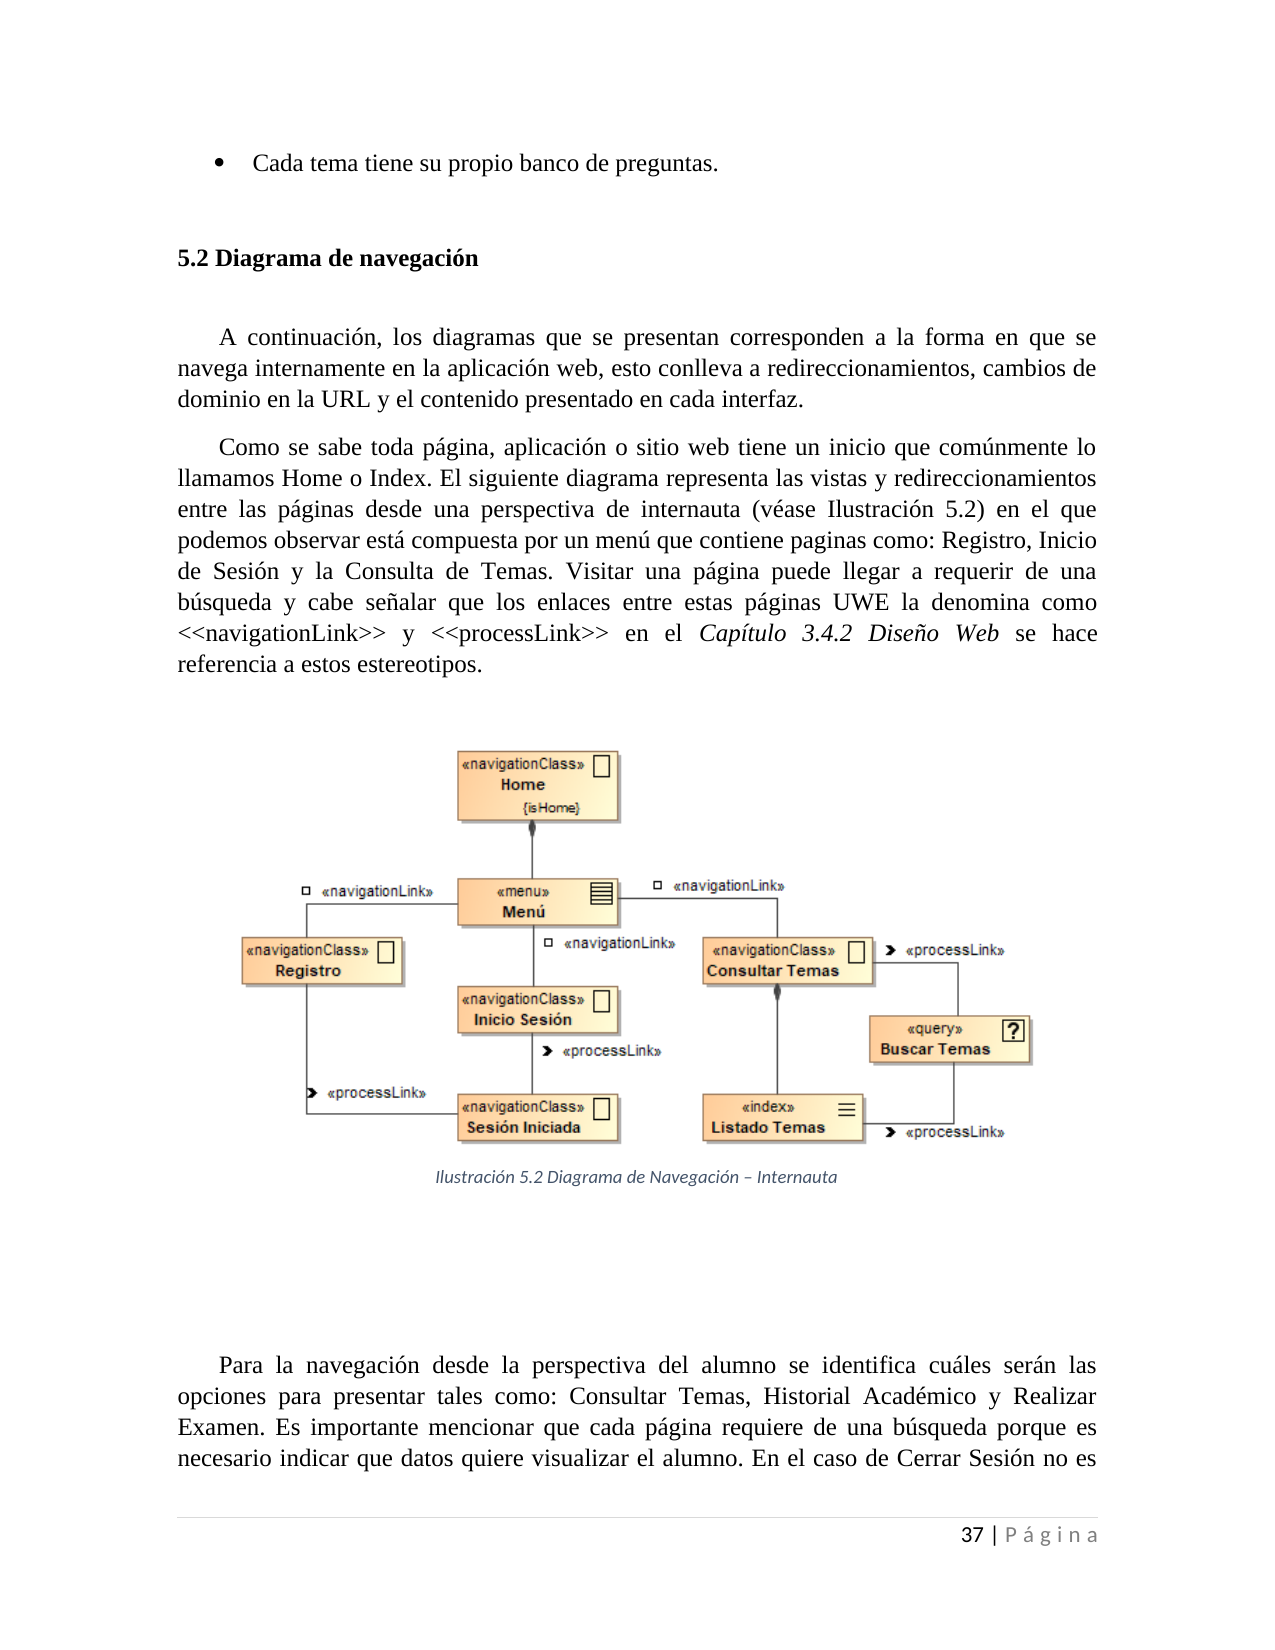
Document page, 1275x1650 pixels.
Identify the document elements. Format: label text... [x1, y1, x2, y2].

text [177, 1350, 1098, 1472]
text Como se sabe toda página, aplicación o sitio web tiene un inicio que comúnmente lo llamamos Home o Index. El siguiente diagrama representa las vistas y redireccionamientos entre las páginas desde una perspectiva de internauta (véase Ilustración 5.2) en el que podemos observar está compuesta por un menú que contiene paginas como: Registro, Inicio de Sesión y la Consulta de Temas. Visitar una página puede llegar a requerir de una búsqueda y cabe señalar que los enlaces entre estas páginas UWE la denomina como <<navigationLink>> y <<processLink>> en el Capítulo 3.4.2 Diseño Web se hace referencia a estos estereotipos. [177, 432, 1098, 678]
text Ilustración 5.2 Diagrama de Navegación – Internauta [177, 1166, 1098, 1188]
subtitle 5.2 Diagrama de navegación [177, 243, 1098, 272]
picture [240, 744, 1036, 1147]
text A continuación, los diagramas que se presentan corresponden a la forma en que se navega internamente en la aplicación web, esto conlleva a redireccionamientos, cambios de dominio en la URL y el contenido presentado en cada interfaz. [177, 322, 1098, 413]
list Cada tema tiene su propio banco de preguntas. [215, 148, 1098, 176]
